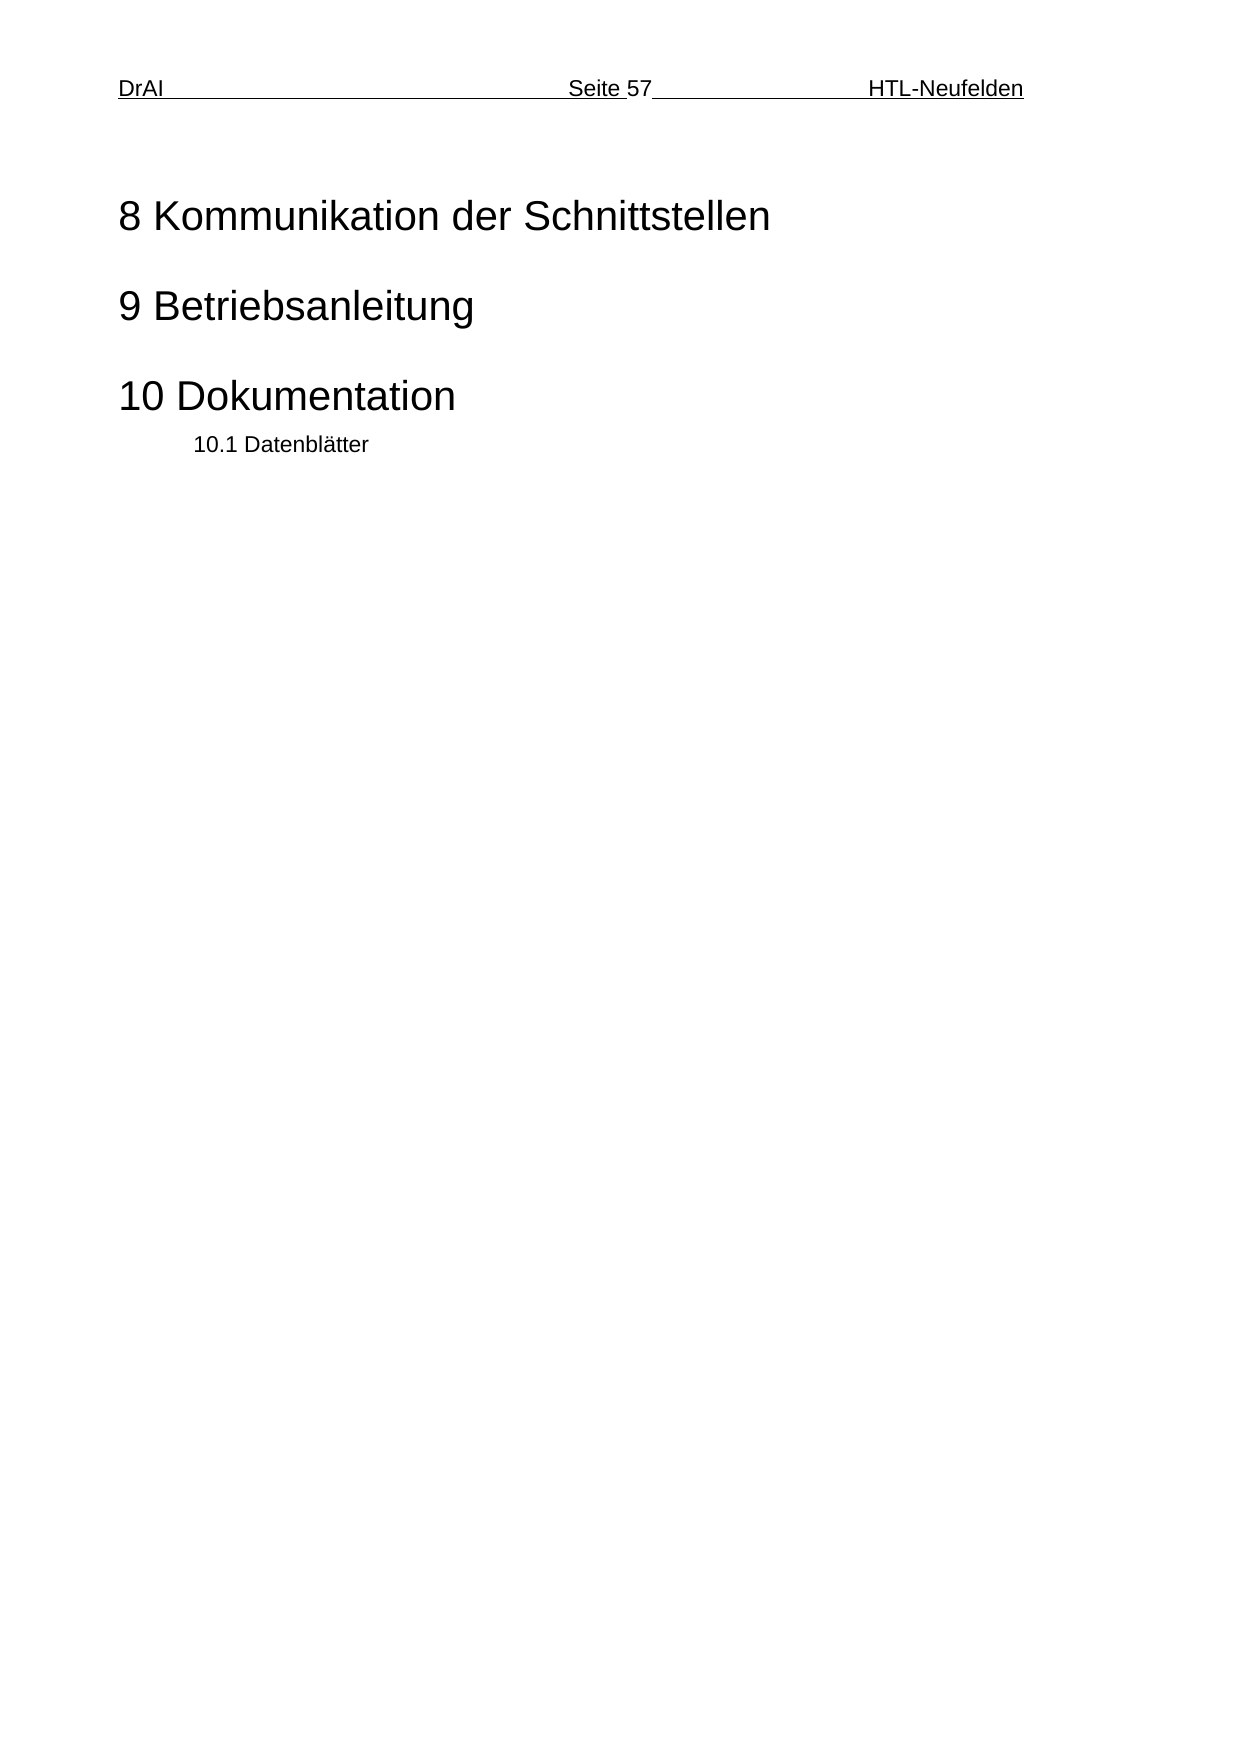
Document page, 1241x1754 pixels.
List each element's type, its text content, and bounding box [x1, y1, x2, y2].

subtitle 9 Betriebsanleitung [118, 281, 1090, 329]
text 10.1 Datenblätter [118, 431, 1090, 458]
subtitle 8 Kommunikation der Schnittstellen [118, 192, 1090, 239]
subtitle 10 Dokumentation [118, 371, 1090, 419]
